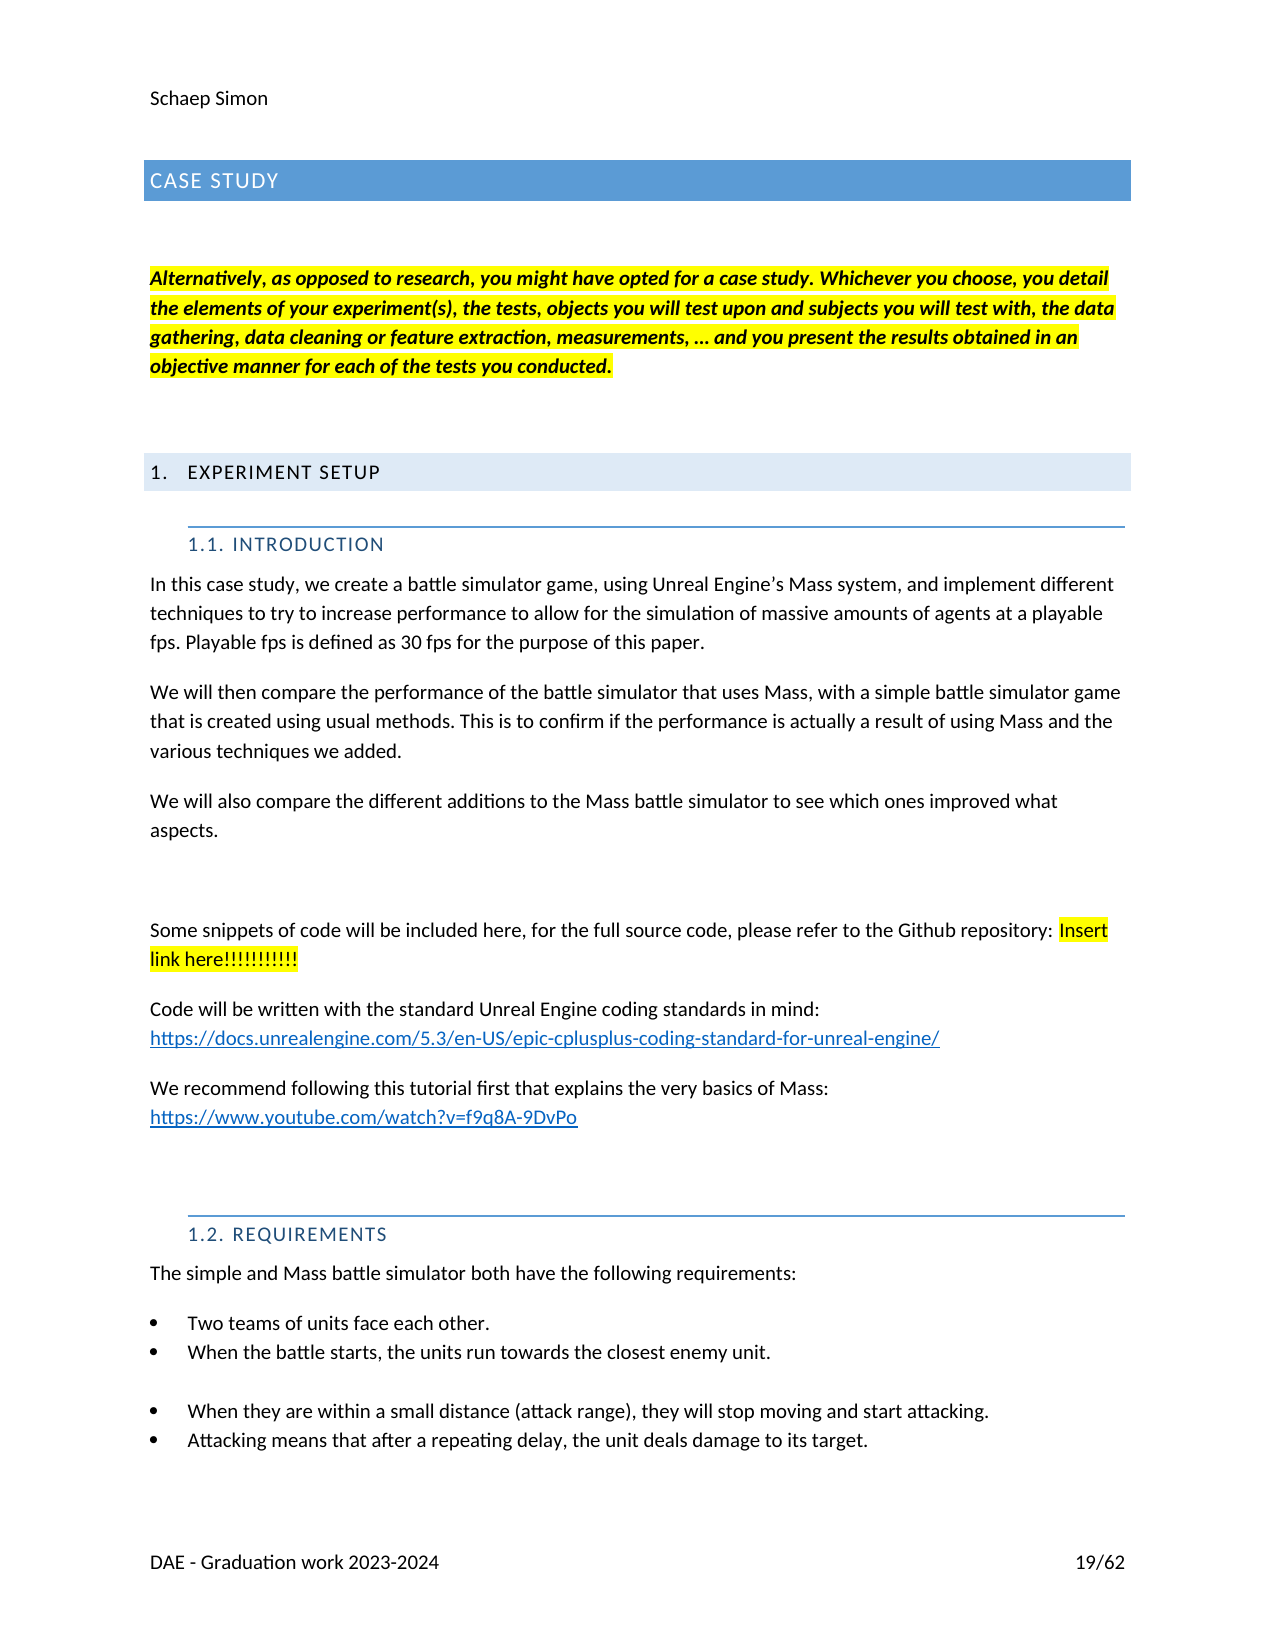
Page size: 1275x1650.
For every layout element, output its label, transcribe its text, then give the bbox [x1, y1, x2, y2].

text We will then compare the performance of the battle simulator that uses Mass, with a simple battle simulator game that is created using usual methods. This is to confirm if the performance is actually a result of using Mass and the various techniques we added. [150, 679, 1125, 763]
list When they are within a small distance (attack range), they will stop moving and start attacking. [150, 1398, 1125, 1423]
text In this case study, we create a battle simulator game, using Unreal Engine’s Mass system, and implement different techniques to try to increase performance to allow for the simulation of massive amounts of agents at a playable fps. Playable fps is defined as 30 fps for the purpose of this paper. [150, 571, 1125, 655]
list Two teams of units face each other. [150, 1310, 1125, 1336]
text Code will be written with the standard Unreal Engine coding standards in mind: https://docs.unrealengine.com/5.3/en-US/epic-cplusplus-coding-standard-for-unreal-engine/ [150, 996, 1125, 1051]
subtitle Experiment setup [150, 459, 1125, 485]
subtitle case study [150, 167, 1125, 195]
subtitle Requirements [187, 1216, 1125, 1246]
subtitle Introduction [187, 527, 1125, 557]
text Alternatively, as opposed to research, you might have opted for a case study. Whichever you choose, you detail the elements of your experiment(s), the tests, objects you will test upon and subjects you will test with, the data gathering, data cleaning or feature extraction, measurements, … and you present the results obtained in an objective manner for each of the tests you conducted. [150, 266, 1125, 378]
list When the battle starts, the units run towards the closest enemy unit. [150, 1339, 1125, 1394]
list Attacking means that after a repeating delay, the unit deals damage to its target. [150, 1427, 1125, 1452]
text The simple and Mass battle simulator both have the following requirements: [150, 1260, 1125, 1286]
text Some snippets of code will be included here, for the full source code, please refer to the Github repository: Insert link here!!!!!!!!!!! [150, 917, 1125, 972]
text We will also compare the different additions to the Mass battle simulator to see which ones improved what aspects. [150, 788, 1125, 842]
text We recommend following this tutorial first that explains the very basics of Mass: https://www.youtube.com/watch?v=f9q8A-9DvPo [150, 1075, 1125, 1130]
